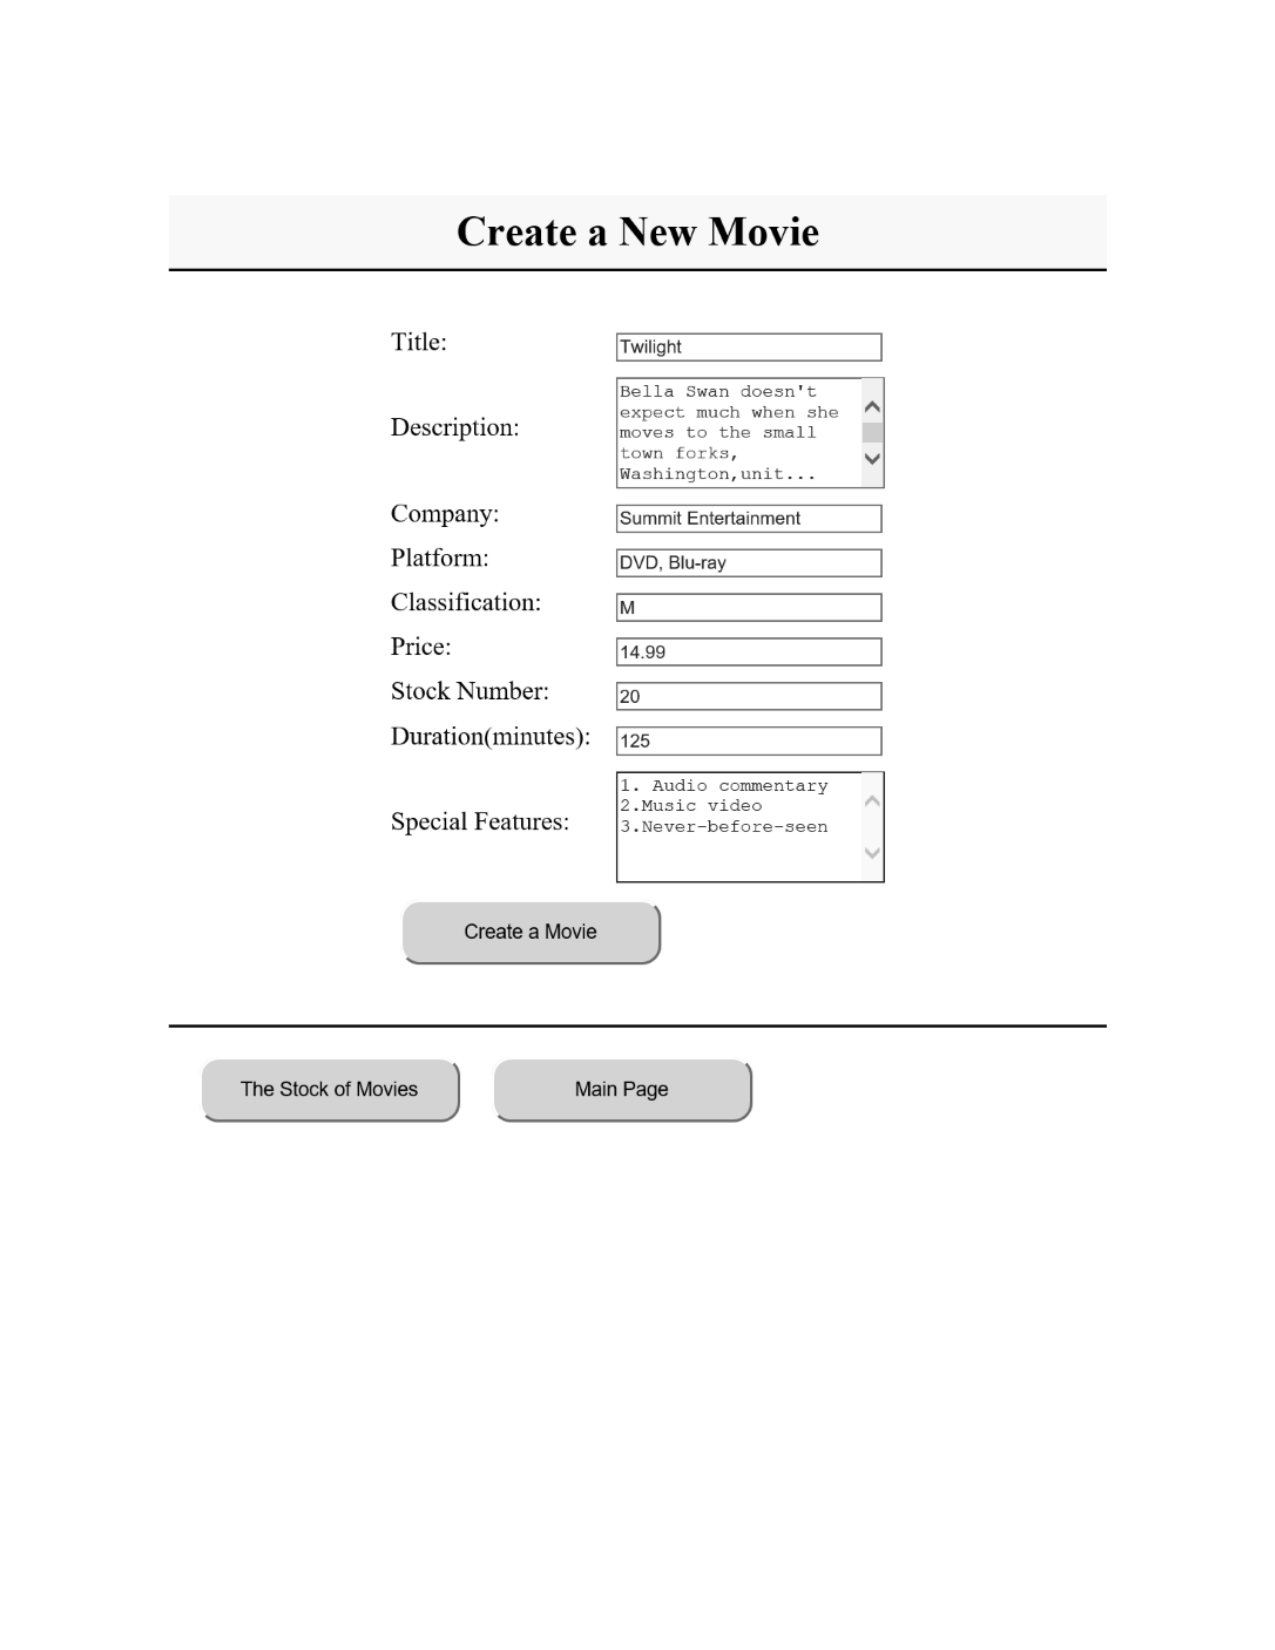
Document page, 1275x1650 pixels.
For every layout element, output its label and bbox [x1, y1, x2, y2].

picture [168, 195, 1108, 1154]
